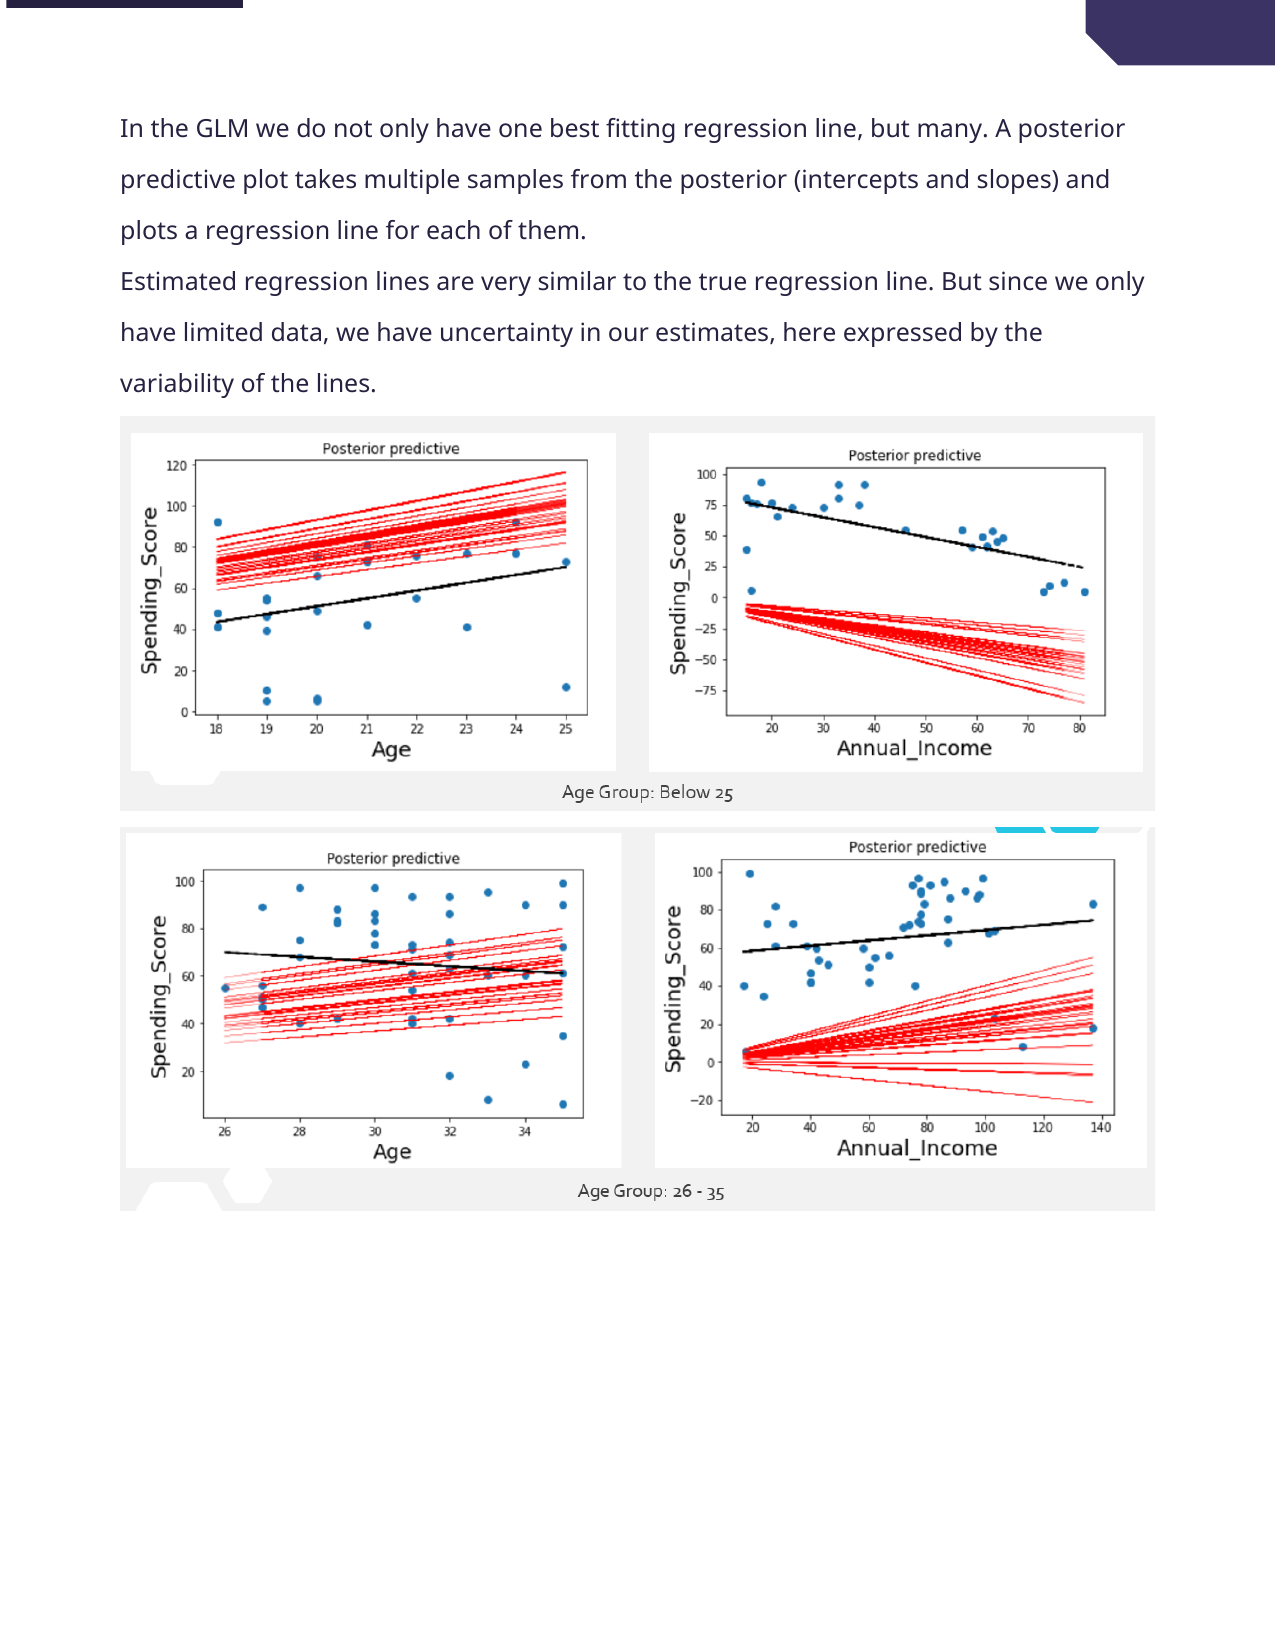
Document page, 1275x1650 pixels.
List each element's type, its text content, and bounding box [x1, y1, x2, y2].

picture [120, 827, 1155, 1211]
text Estimated regression lines are very similar to the true regression line. But since we only have limited data, we have uncertainty in our estimates, here expressed by the variability of the lines. [120, 263, 1155, 400]
text In the GLM we do not only have one best fitting regression line, but many. A posterior predictive plot takes multiple samples from the posterior (intercepts and slopes) and plots a regression line for each of them. [120, 110, 1155, 247]
picture [120, 416, 1155, 811]
